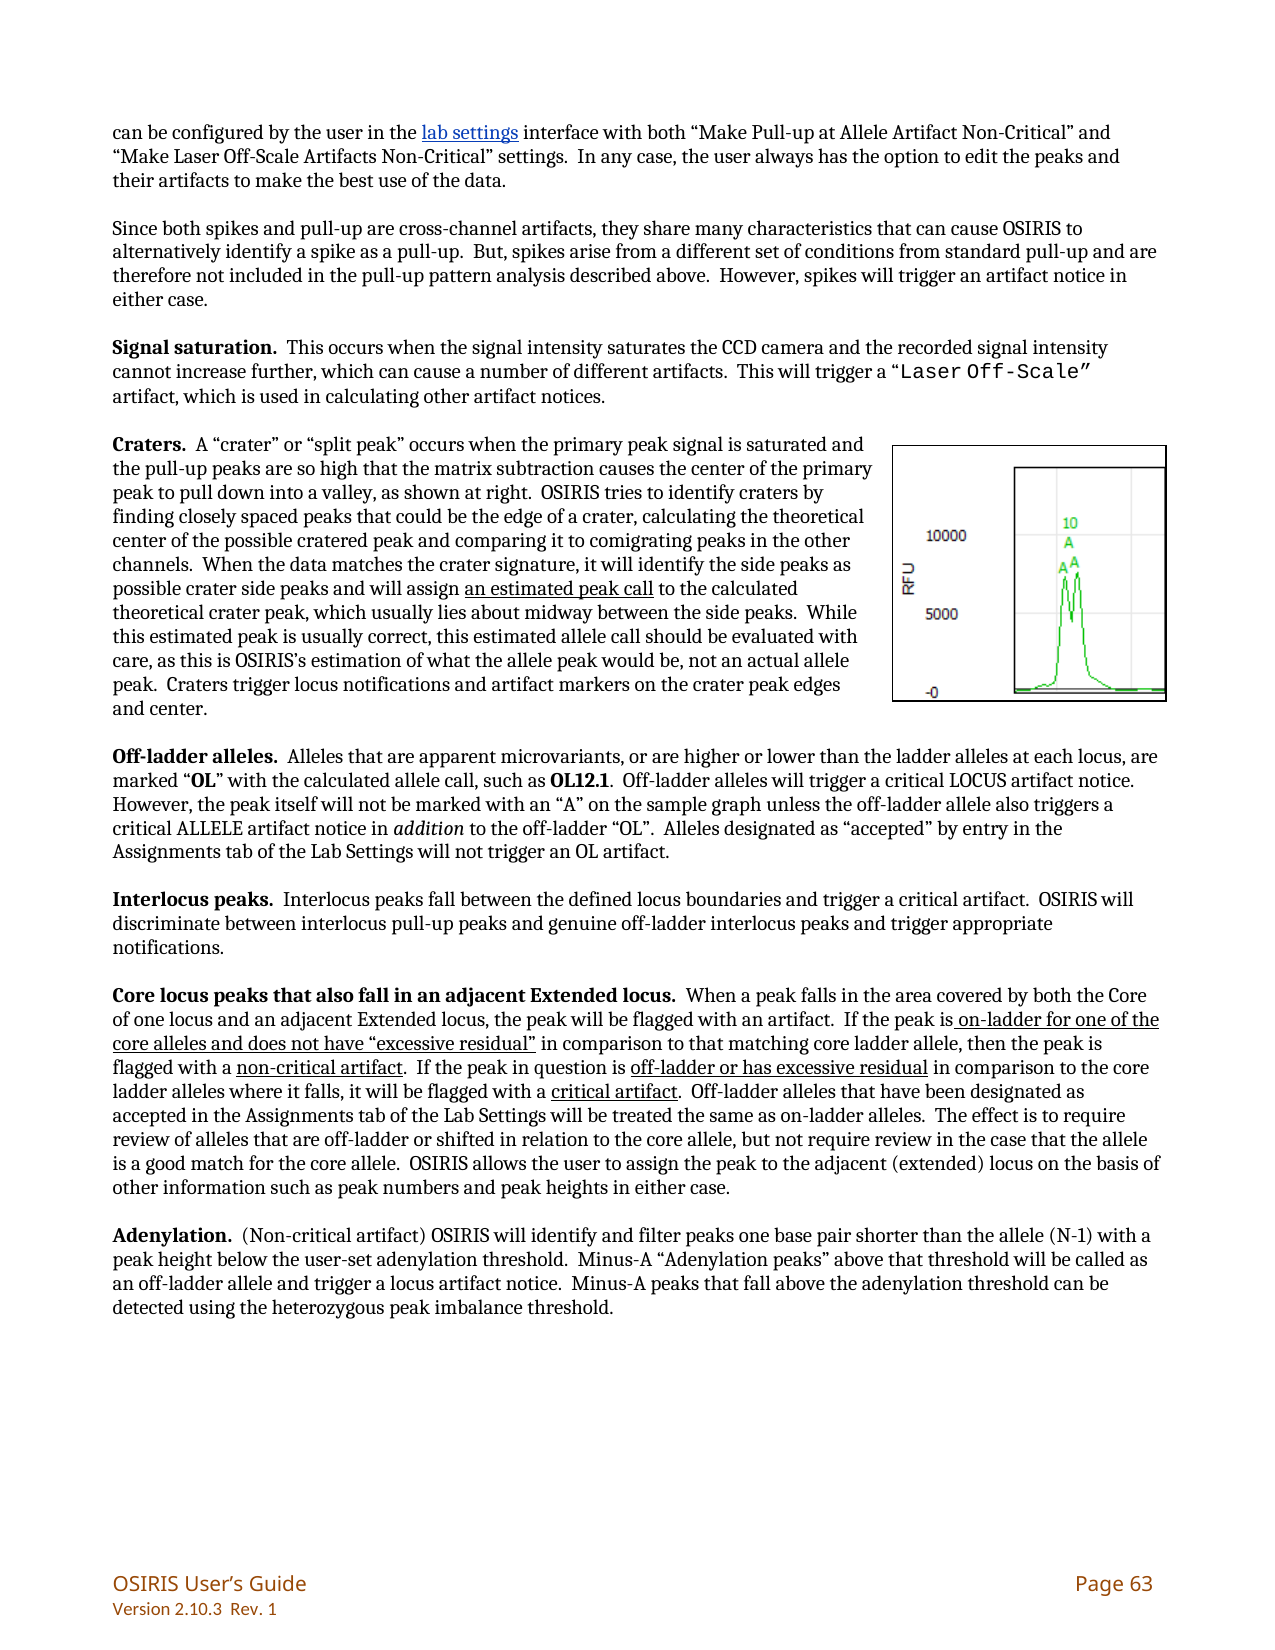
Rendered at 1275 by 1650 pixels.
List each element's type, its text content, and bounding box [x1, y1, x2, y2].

text Signal saturation. This occurs when the signal intensity saturates the CCD camera and the recorded signal intensity cannot increase further, which can cause a number of different artifacts. This will trigger a “Laser Off-Scale” artifact, which is used in calculating other artifact notices. [112, 336, 1162, 409]
text Core locus peaks that also fall in an adjacent Extended locus. When a peak falls in the area covered by both the Core of one locus and an adjacent Extended locus, the peak will be flagged with an artifact. If the peak is on-ladder for one of the core alleles and does not have “excessive residual” in comparison to that matching core ladder allele, then the peak is flagged with a non-critical artifact. If the peak in question is off-ladder or has excessive residual in comparison to the core ladder alleles where it falls, it will be flagged with a critical artifact. Off-ladder alleles that have been designated as accepted in the Assignments tab of the Lab Settings will be treated the same as on-ladder alleles. The effect is to require review of alleles that are off-ladder or shifted in relation to the core allele, but not require review in the case that the allele is a good match for the core allele. OSIRIS allows the user to assign the peak to the adjacent (extended) locus on the basis of other information such as peak numbers and peak heights in either case. [112, 984, 1162, 1199]
text Adenylation. (Non-critical artifact) OSIRIS will identify and filter peaks one base pair shorter than the allele (N-1) with a peak height below the user-set adenylation threshold. Minus-A “Adenylation peaks” above that threshold will be called as an off-ladder allele and trigger a locus artifact notice. Minus-A peaks that fall above the adenylation threshold can be detected using the heterozygous peak imbalance threshold. [112, 1223, 1162, 1319]
picture [893, 446, 1165, 700]
text Interlocus peaks. Interlocus peaks fall between the defined locus boundaries and trigger a critical artifact. OSIRIS will discriminate between interlocus pull-up peaks and genuine off-ladder interlocus peaks and trigger appropriate notifications. [112, 888, 1162, 960]
text Since both spikes and pull-up are cross-channel artifacts, they share many characteristics that can cause OSIRIS to alternatively identify a spike as a pull-up. But, spikes arise from a different set of conditions from standard pull-up and are therefore not included in the pull-up pattern analysis described above. However, spikes will trigger an artifact notice in either case. [112, 216, 1162, 312]
text Craters. A “crater” or “split peak” occurs when the primary peak signal is saturated and the pull-up peaks are so high that the matrix subtraction causes the center of the primary peak to pull down into a valley, as shown at right. OSIRIS tries to identify craters by finding closely spaced peaks that could be the edge of a crater, calculating the theoretical center of the possible cratered peak and comparing it to comigrating peaks in the other channels. When the data matches the crater signature, it will identify the side peaks as possible crater side peaks and will assign an estimated peak call to the calculated theoretical crater peak, which usually lies about midway between the side peaks. While this estimated peak is usually correct, this estimated allele call should be evaluated with care, as this is OSIRIS’s estimation of what the allele peak would be, not an actual allele peak. Craters trigger locus notifications and artifact markers on the crater peak edges and center. [112, 433, 1162, 720]
text Off-ladder alleles. Alleles that are apparent microvariants, or are higher or lower than the ladder alleles at each locus, are marked “OL” with the calculated allele call, such as OL12.1. Off-ladder alleles will trigger a critical LOCUS artifact notice. However, the peak itself will not be marked with an “A” on the sample graph unless the off-ladder allele also triggers a critical ALLELE artifact notice in addition to the off-ladder “OL”. Alleles designated as “accepted” by entry in the Assignments tab of the Lab Settings will not trigger an OL artifact. [112, 744, 1162, 864]
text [112, 120, 1162, 192]
